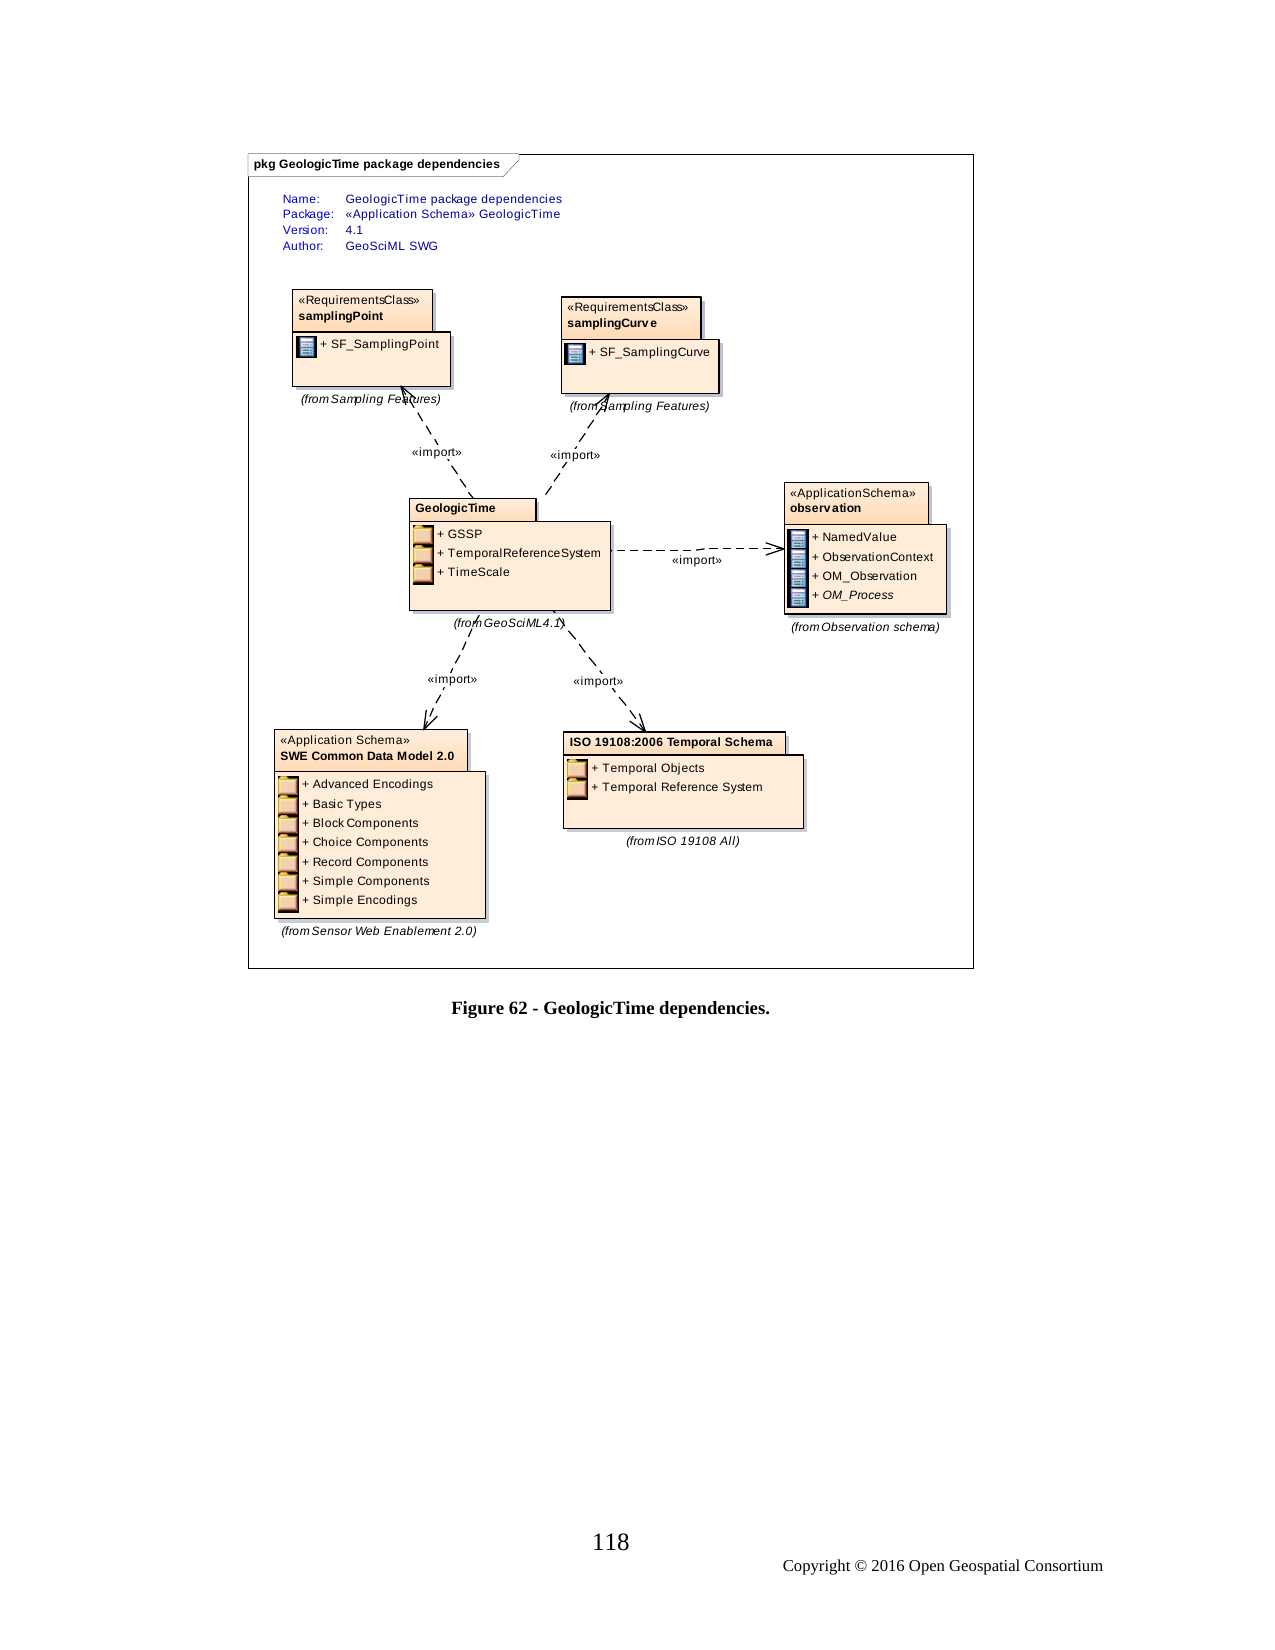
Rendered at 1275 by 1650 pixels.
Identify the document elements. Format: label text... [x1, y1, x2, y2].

text Figure 62 - GeologicTime dependencies. [187, 997, 1034, 1018]
